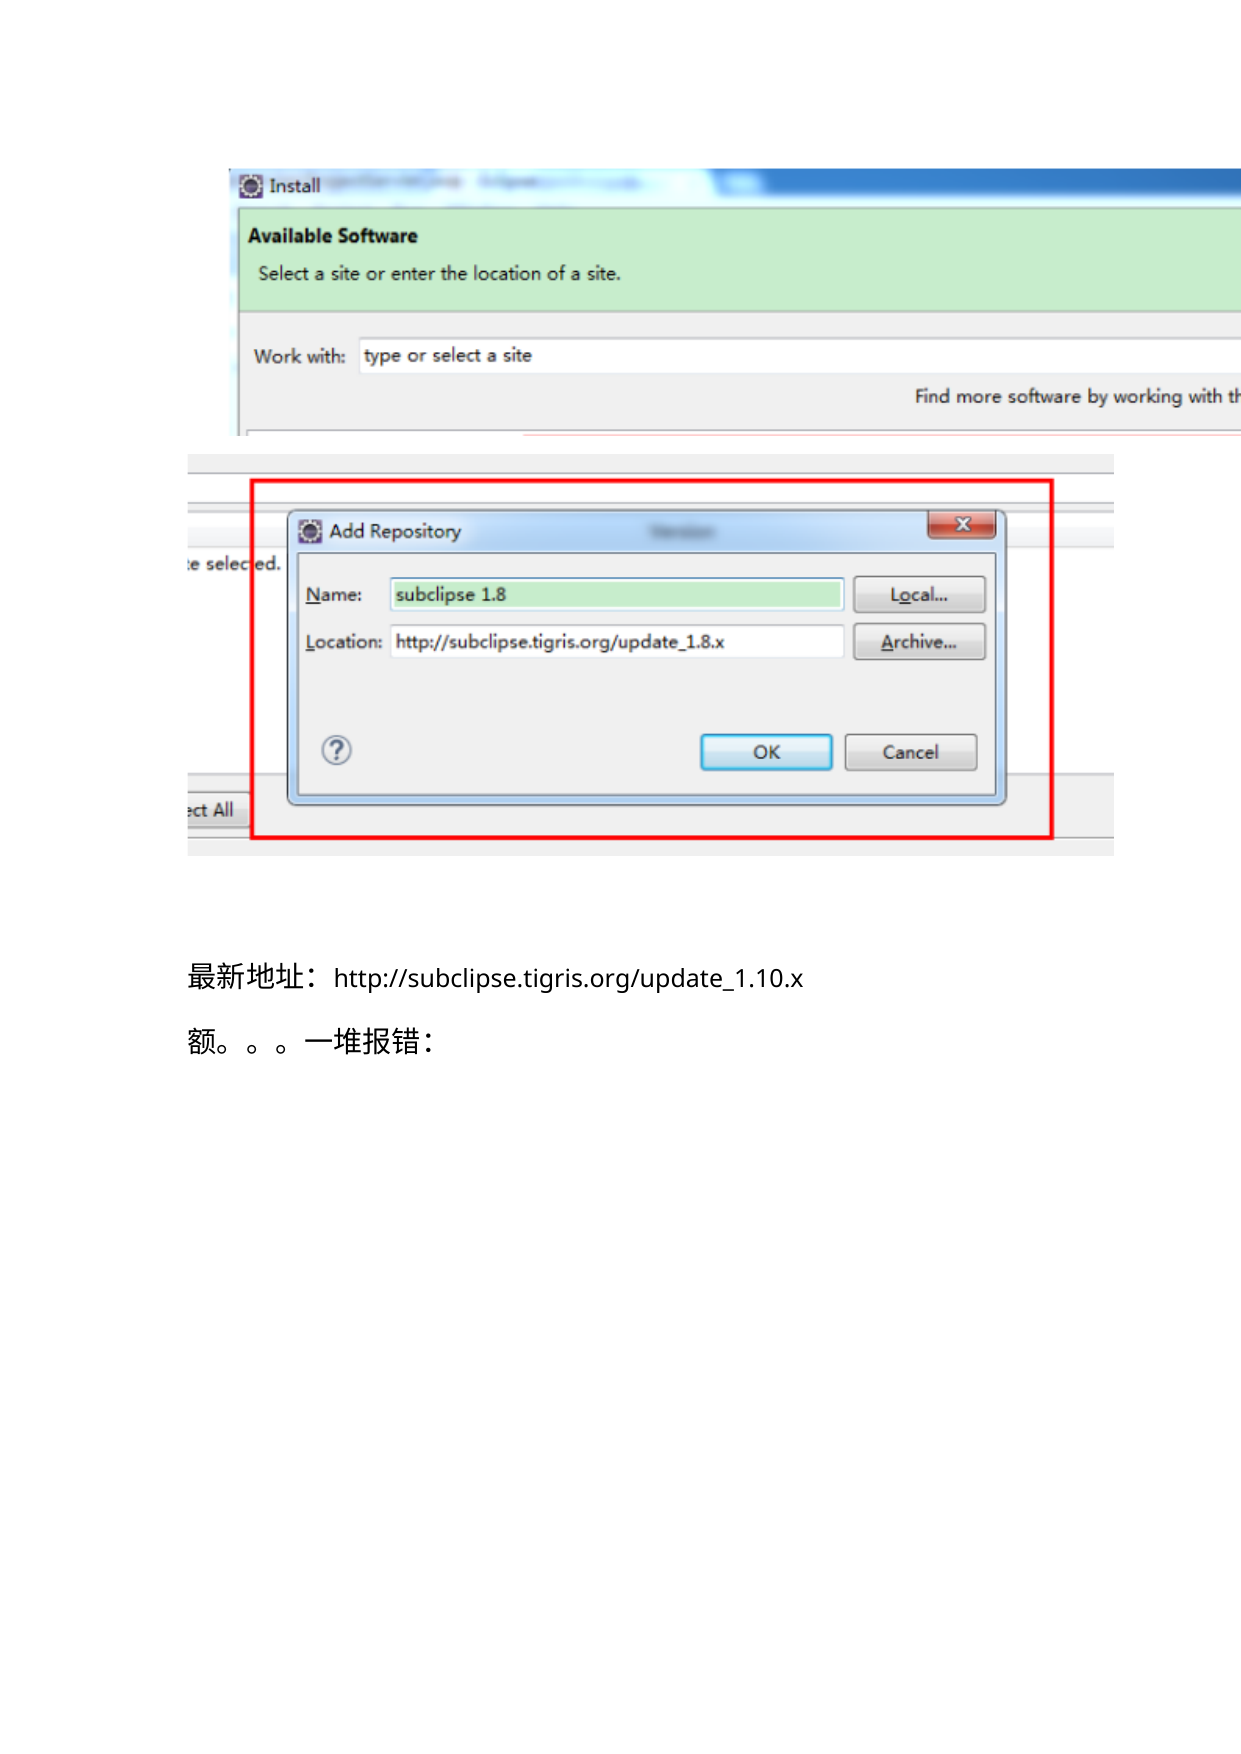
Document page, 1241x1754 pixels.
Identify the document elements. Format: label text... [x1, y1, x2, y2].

text 最新地址：http://subclipse.tigris.org/update_1.10.x [187, 942, 1053, 1007]
picture [187, 162, 1241, 436]
picture [187, 454, 1114, 856]
text 额。。。一堆报错： [187, 1007, 1053, 1072]
